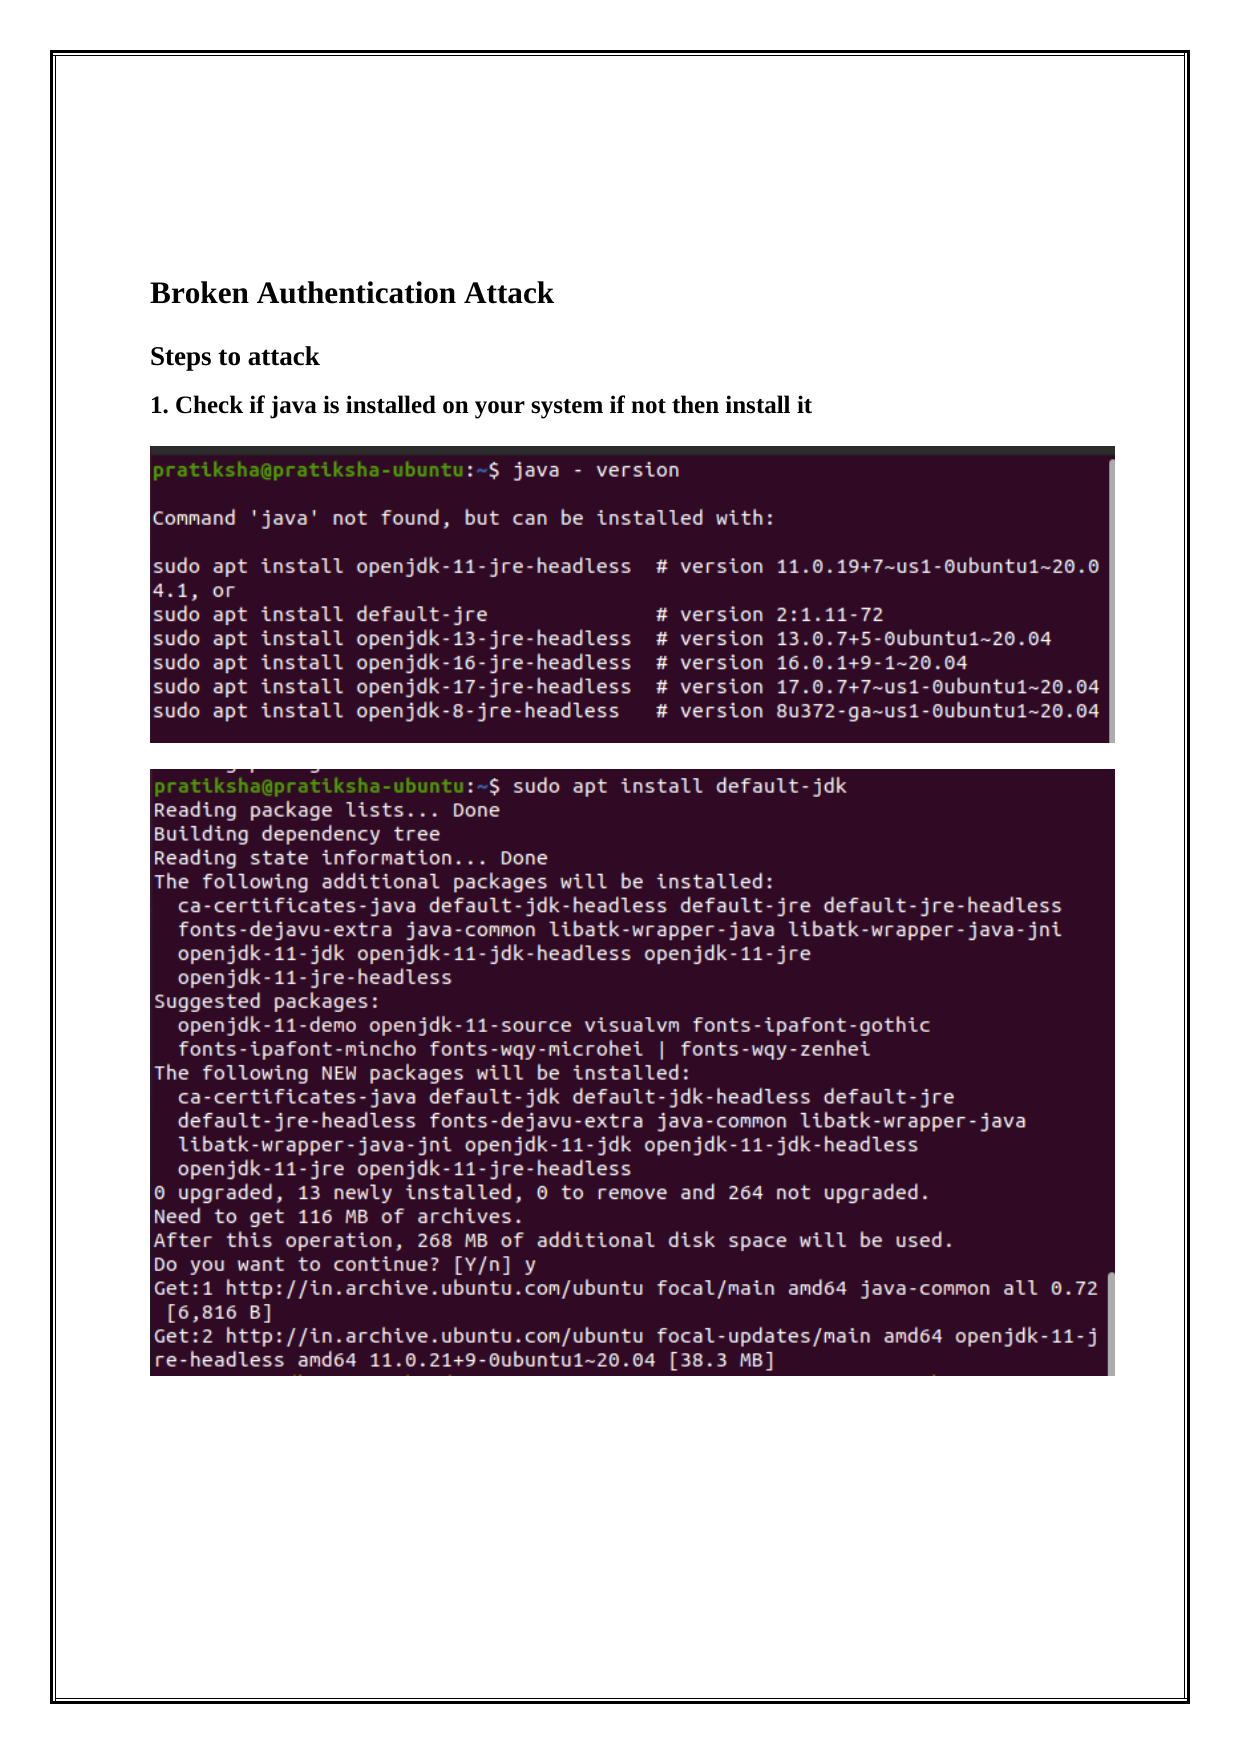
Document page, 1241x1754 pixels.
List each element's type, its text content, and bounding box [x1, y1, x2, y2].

picture [150, 769, 1115, 1376]
picture [150, 446, 1115, 743]
text Steps to attack [150, 340, 1090, 372]
subtitle Broken Authentication Attack [150, 274, 1078, 311]
text 1. Check if java is installed on your system if not then install it [150, 391, 1090, 419]
